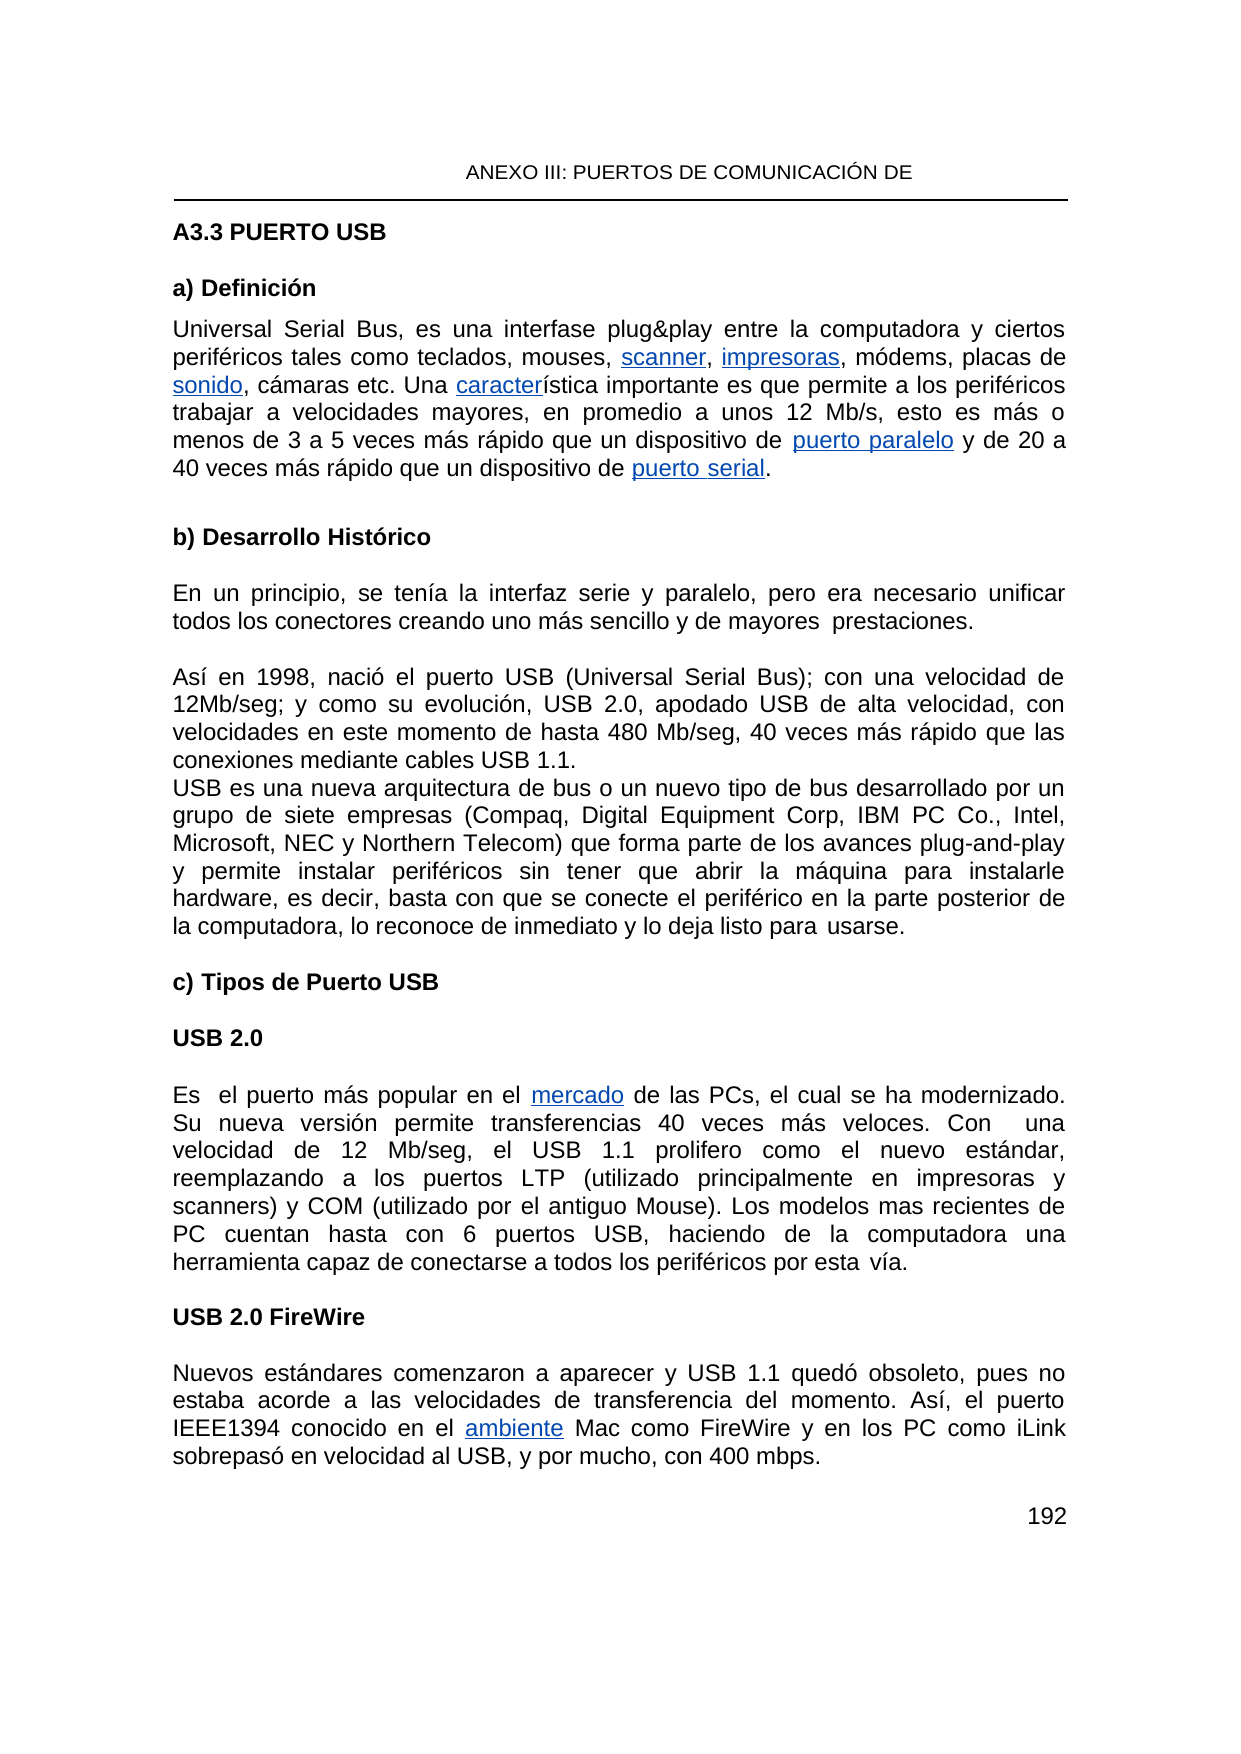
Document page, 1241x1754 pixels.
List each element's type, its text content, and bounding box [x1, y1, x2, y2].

text Nuevos estándares comenzaron a aparecer y USB 1.1 quedó obsoleto, pues no estaba acorde a las velocidades de transferencia del momento. Así, el puerto IEEE1394 conocido en el ambiente Mac como FireWire y en los PC como iLink sobrepasó en velocidad al USB, y por mucho, con 400 mbps. [172, 1359, 1067, 1469]
text USB es una nueva arquitectura de bus o un nuevo tipo de bus desarrollado por un grupo de siete empresas (Compaq, Digital Equipment Corp, IBM PC Co., Intel, Microsoft, NEC y Northern Telecom) que forma parte de los avances plug-and-play y permite instalar periféricos sin tener que abrir la máquina para instalarle hardware, es decir, basta con que se conecte el periférico en la parte posterior de la computadora, lo reconoce de inmediato y lo deja listo para usarse. [172, 774, 1067, 939]
list Definición [172, 274, 1123, 301]
text Universal Serial Bus, es una interfase plug&play entre la computadora y ciertos periféricos tales como teclados, mouses, scanner, impresoras, módems, placas de sonido, cámaras etc. Una característica importante es que permite a los periféricos trabajar a velocidades mayores, en promedio a unos 12 Mb/s, esto es más o menos de 3 a 5 veces más rápido que un dispositivo de puerto paralelo y de 20 a 40 veces más rápido que un dispositivo de puerto serial. [172, 315, 1067, 481]
subtitle USB 2.0 FireWire [172, 1302, 1123, 1330]
subtitle Desarrollo Histórico [172, 523, 1123, 551]
subtitle Tipos de Puerto USB USB 2.0 [172, 968, 443, 1052]
text En un principio, se tenía la interfaz serie y paralelo, pero era necesario unificar todos los conectores creando uno más sencillo y de mayores prestaciones. [172, 579, 1066, 635]
subtitle A3.3 PUERTO USB [172, 218, 1123, 245]
text Es el puerto más popular en el mercado de las PCs, el cual se ha modernizado. Su nueva versión permite transferencias 40 veces más veloces. Con una velocidad de 12 Mb/seg, el USB 1.1 prolifero como el nuevo estándar, reemplazando a los puertos LTP (utilizado principalmente en impresoras y scanners) y COM (utilizado por el antiguo Mouse). Los modelos mas recientes de PC cuentan hasta con 6 puertos USB, haciendo de la computadora una herramienta capaz de conectarse a todos los periféricos por esta vía. [172, 1081, 1067, 1275]
text Así en 1998, nació el puerto USB (Universal Serial Bus); con una velocidad de 12Mb/seg; y como su evolución, USB 2.0, apodado USB de alta velocidad, con velocidades en este momento de hasta 480 Mb/seg, 40 veces más rápido que las conexiones mediante cables USB 1.1. [172, 663, 1066, 773]
